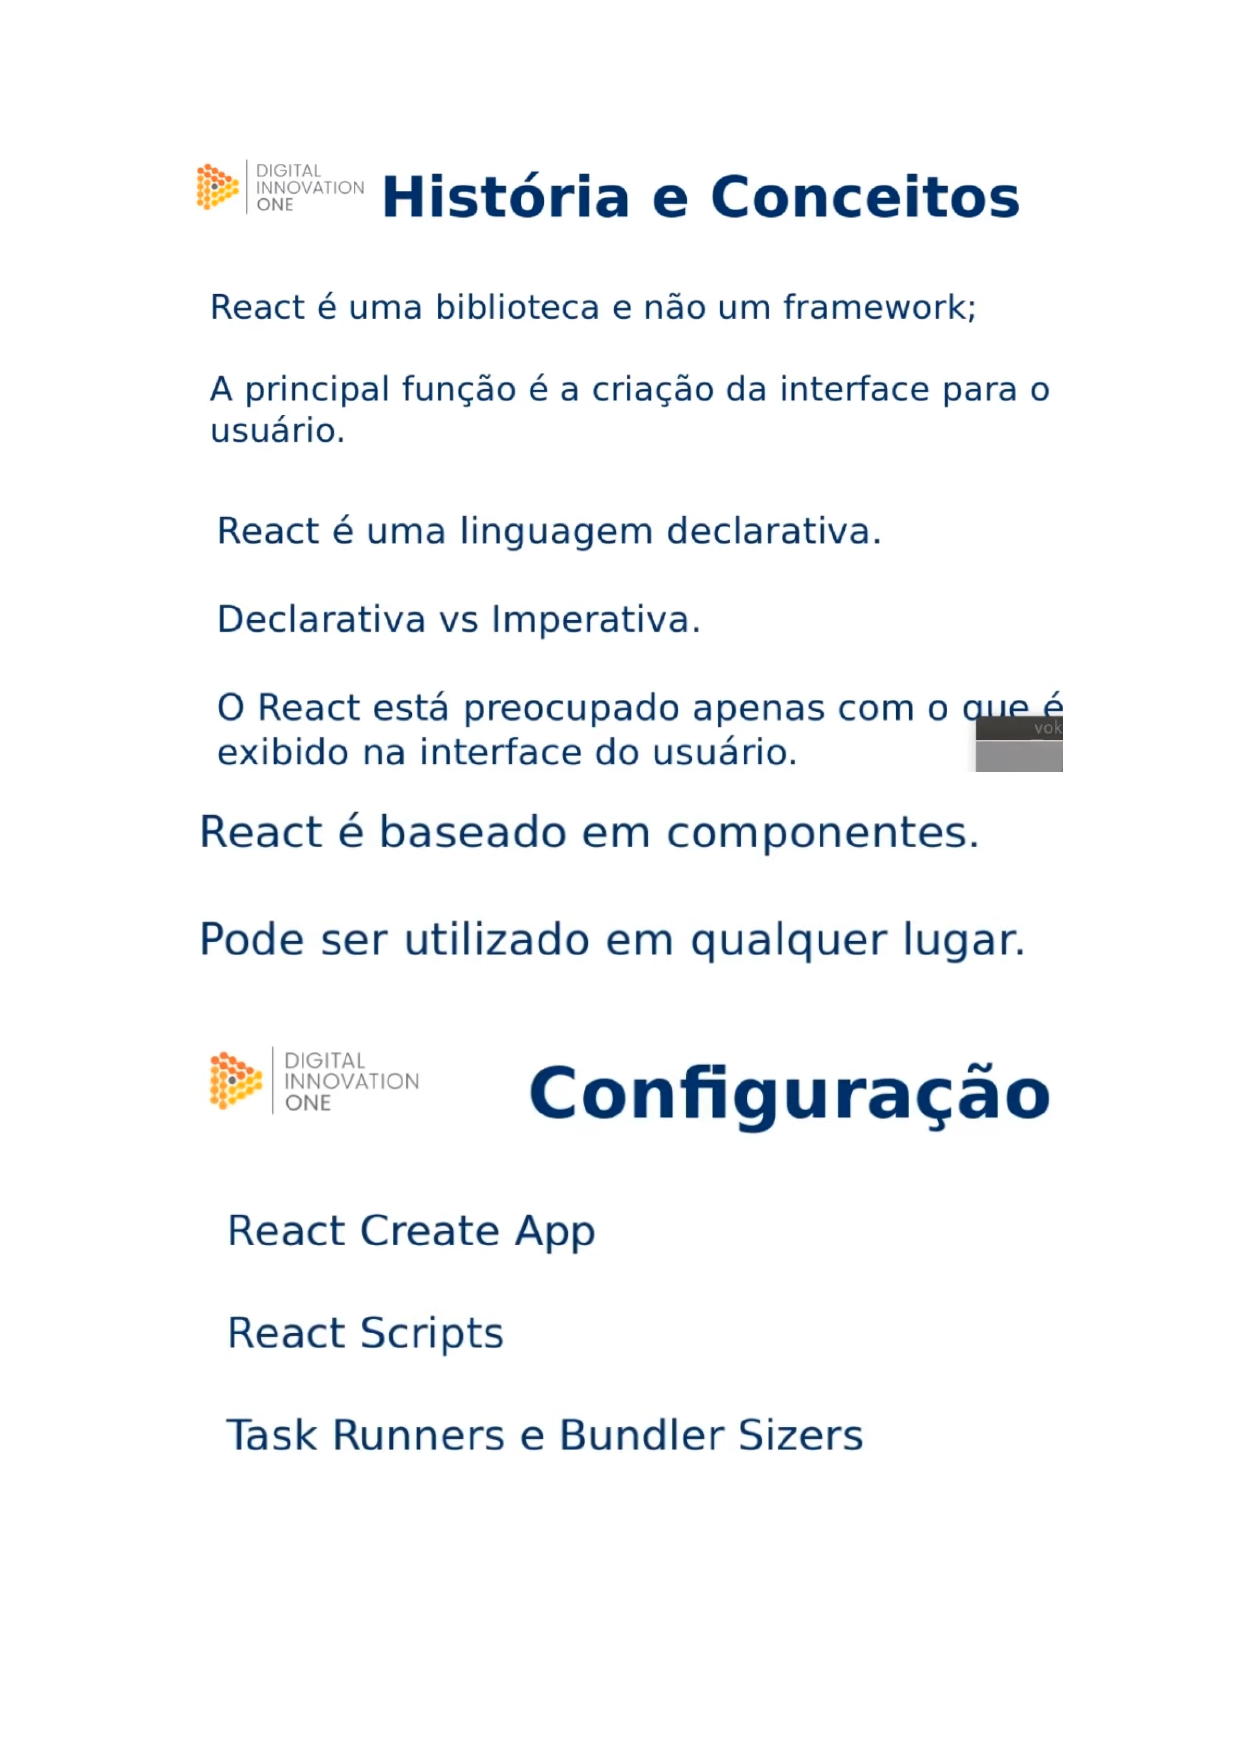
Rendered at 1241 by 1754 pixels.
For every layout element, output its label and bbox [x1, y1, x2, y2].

picture [177, 147, 1063, 454]
picture [177, 472, 1063, 772]
picture [177, 790, 1063, 1009]
picture [177, 1027, 1063, 1493]
